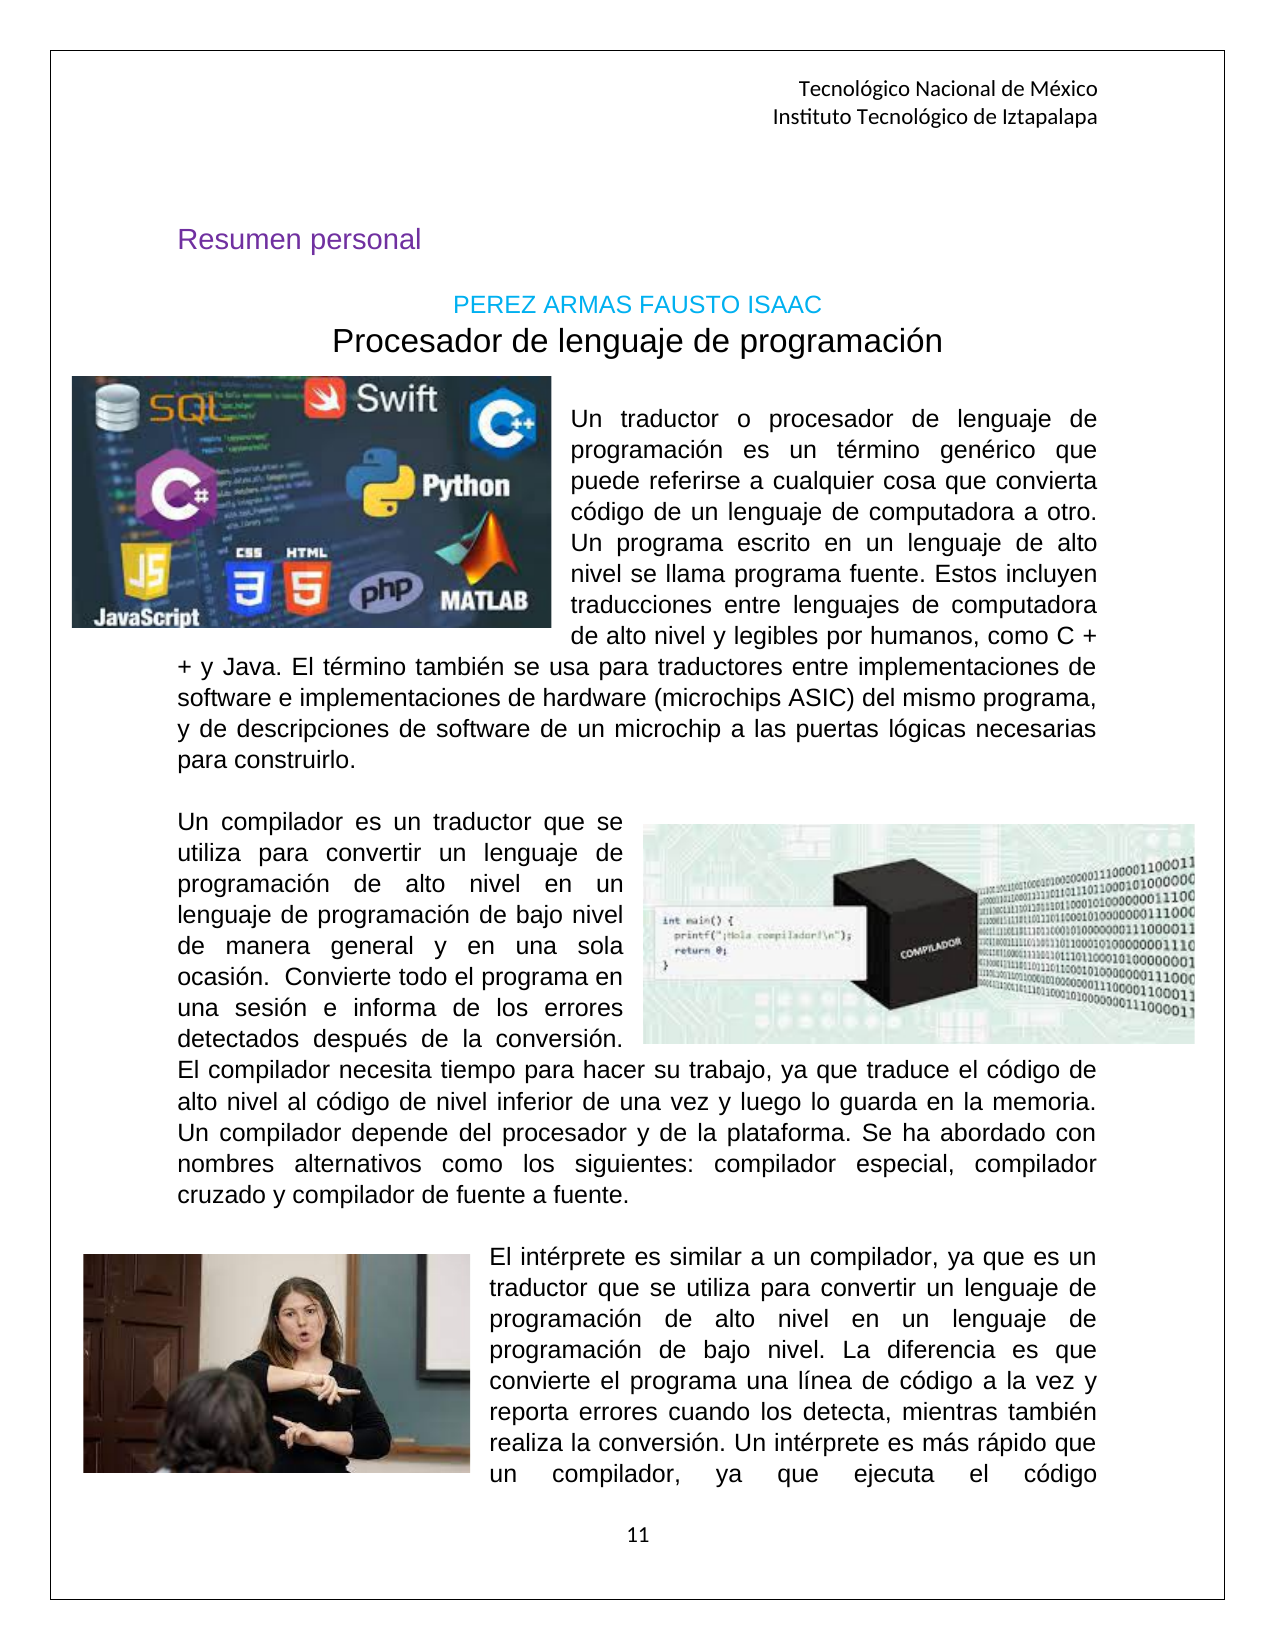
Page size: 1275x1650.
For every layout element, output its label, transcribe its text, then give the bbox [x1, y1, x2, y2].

text Un traductor o procesador de lenguaje de programación es un término genérico que puede referirse a cualquier cosa que convierta código de un lenguaje de computadora a otro. Un programa escrito en un lenguaje de alto nivel se llama programa fuente. Estos incluyen traducciones entre lenguajes de computadora de alto nivel y legibles por humanos, como C ++ y Java. El término también se usa para traductores entre implementaciones de software e implementaciones de hardware (microchips ASIC) del mismo programa, y ​​de descripciones de software de un microchip a las puertas lógicas necesarias para construirlo. [177, 403, 1098, 774]
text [177, 1242, 1098, 1488]
picture [643, 824, 1195, 1044]
text PEREZ ARMAS FAUSTO ISAAC [177, 289, 1098, 318]
picture [83, 1254, 471, 1473]
picture [71, 376, 552, 628]
subtitle Resumen personal [177, 222, 1098, 256]
text Procesador de lenguaje de programación [177, 321, 1098, 359]
